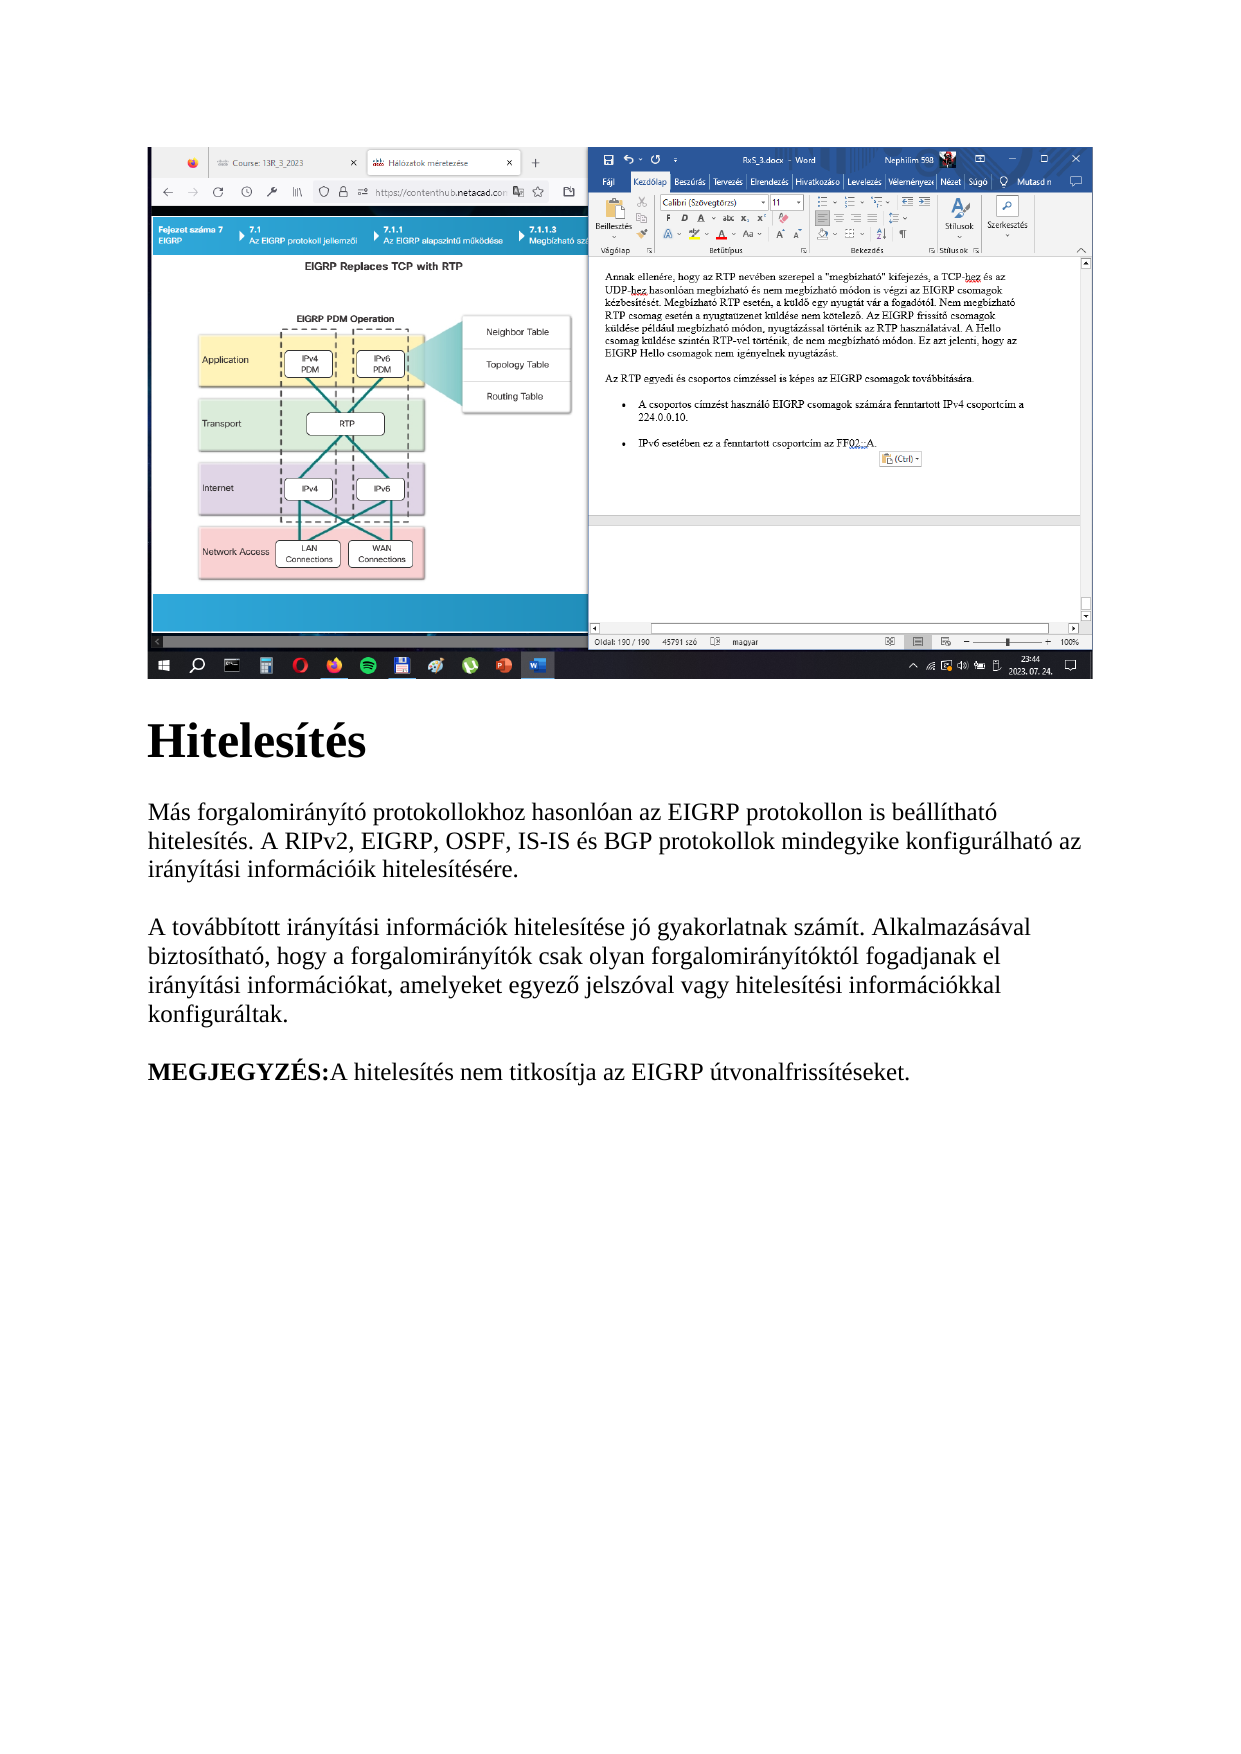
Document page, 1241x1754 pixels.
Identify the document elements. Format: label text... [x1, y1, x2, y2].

subtitle Hitelesítés [148, 710, 1093, 768]
picture [147, 147, 1093, 679]
text MEGJEGYZÉS:A hitelesítés nem titkosítja az EIGRP útvonalfrissítéseket. [148, 1057, 1093, 1085]
text Más forgalomirányító protokollokhoz hasonlóan az EIGRP protokollon is beállítható hitelesítés. A RIPv2, EIGRP, OSPF, IS-IS és BGP protokollok mindegyike konfigurálható az irányítási információik hitelesítésére. [148, 797, 1093, 883]
text A továbbított irányítási információk hitelesítése jó gyakorlatnak számít. Alkalmazásával biztosítható, hogy a forgalomirányítók csak olyan forgalomirányítóktól fogadjanak el irányítási információkat, amelyeket egyező jelszóval vagy hitelesítési információkkal konfiguráltak. [148, 912, 1093, 1027]
